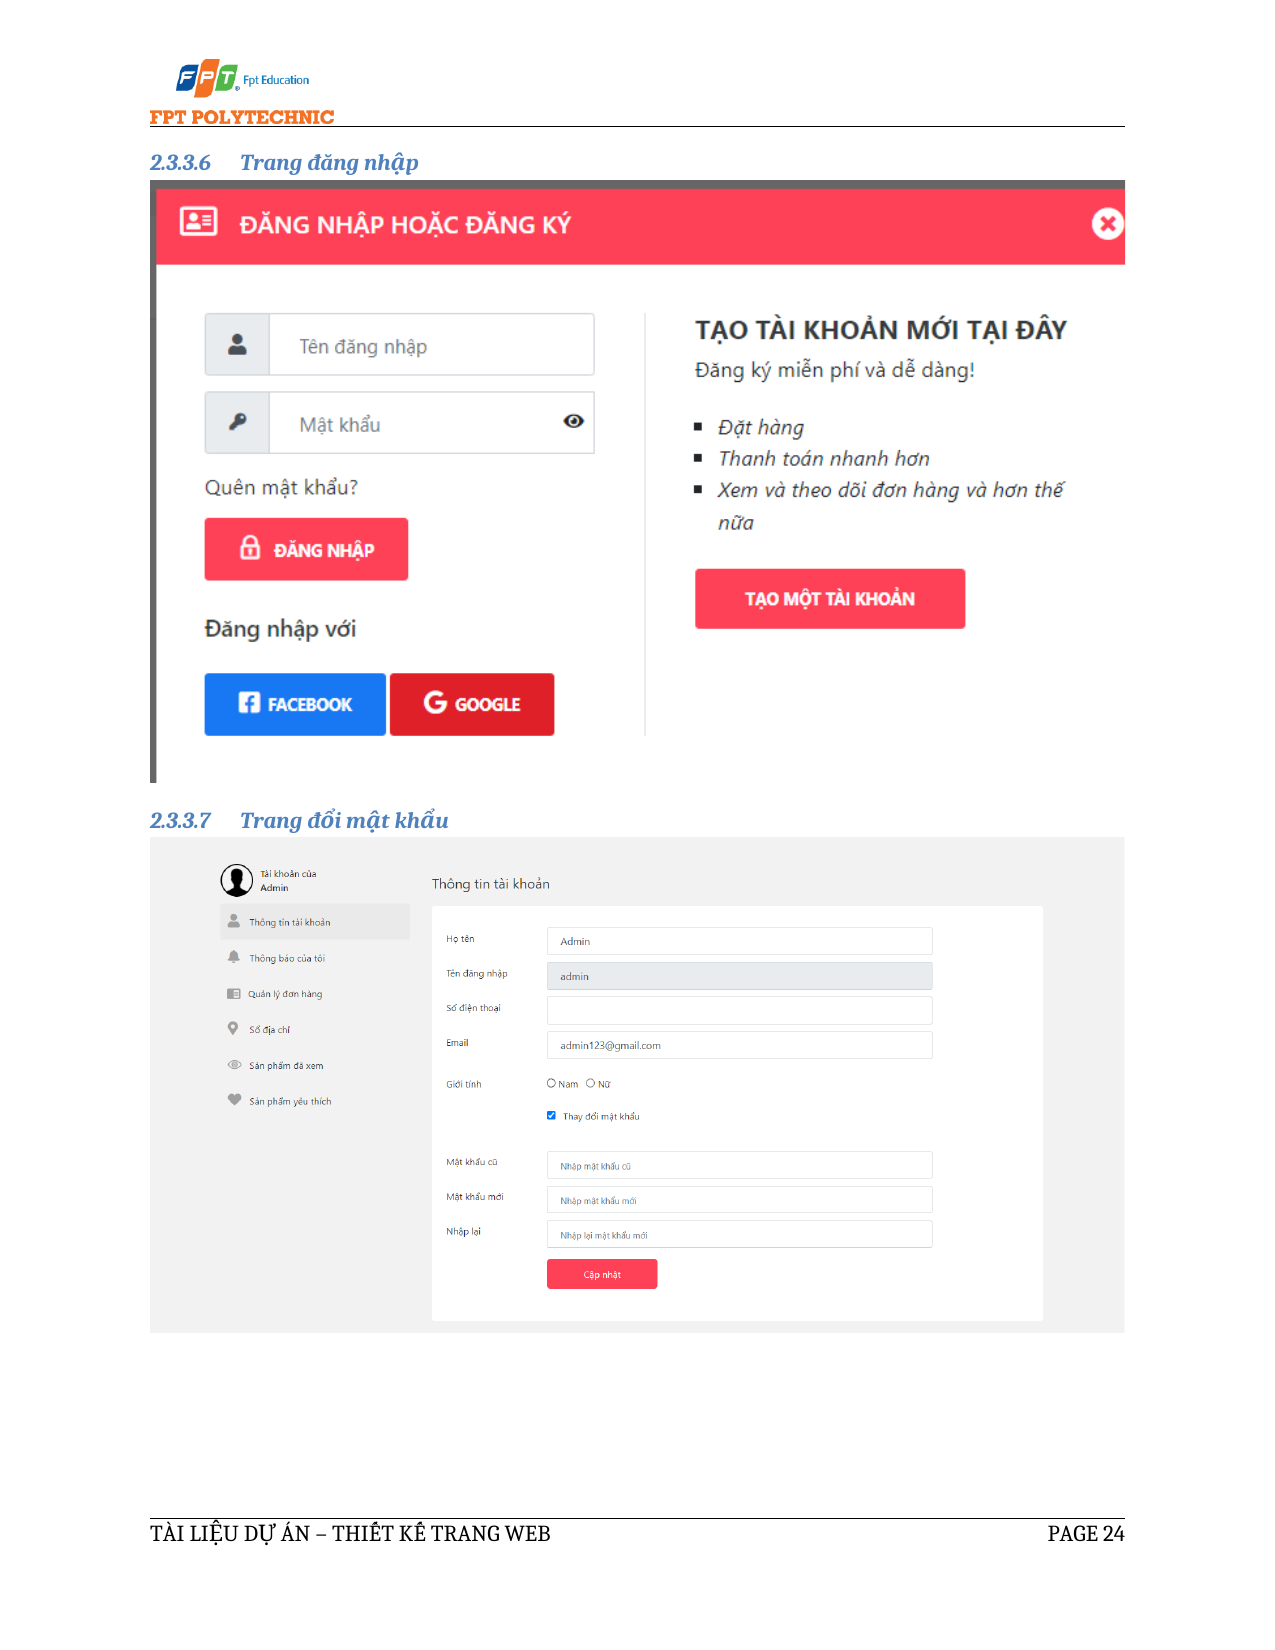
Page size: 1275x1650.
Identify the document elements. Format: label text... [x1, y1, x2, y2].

subtitle Trang đăng nhập [150, 150, 1125, 176]
picture [150, 180, 1125, 783]
subtitle Trang đổi mật khẩu [150, 807, 1125, 834]
picture [150, 59, 336, 124]
picture [150, 837, 1125, 1333]
